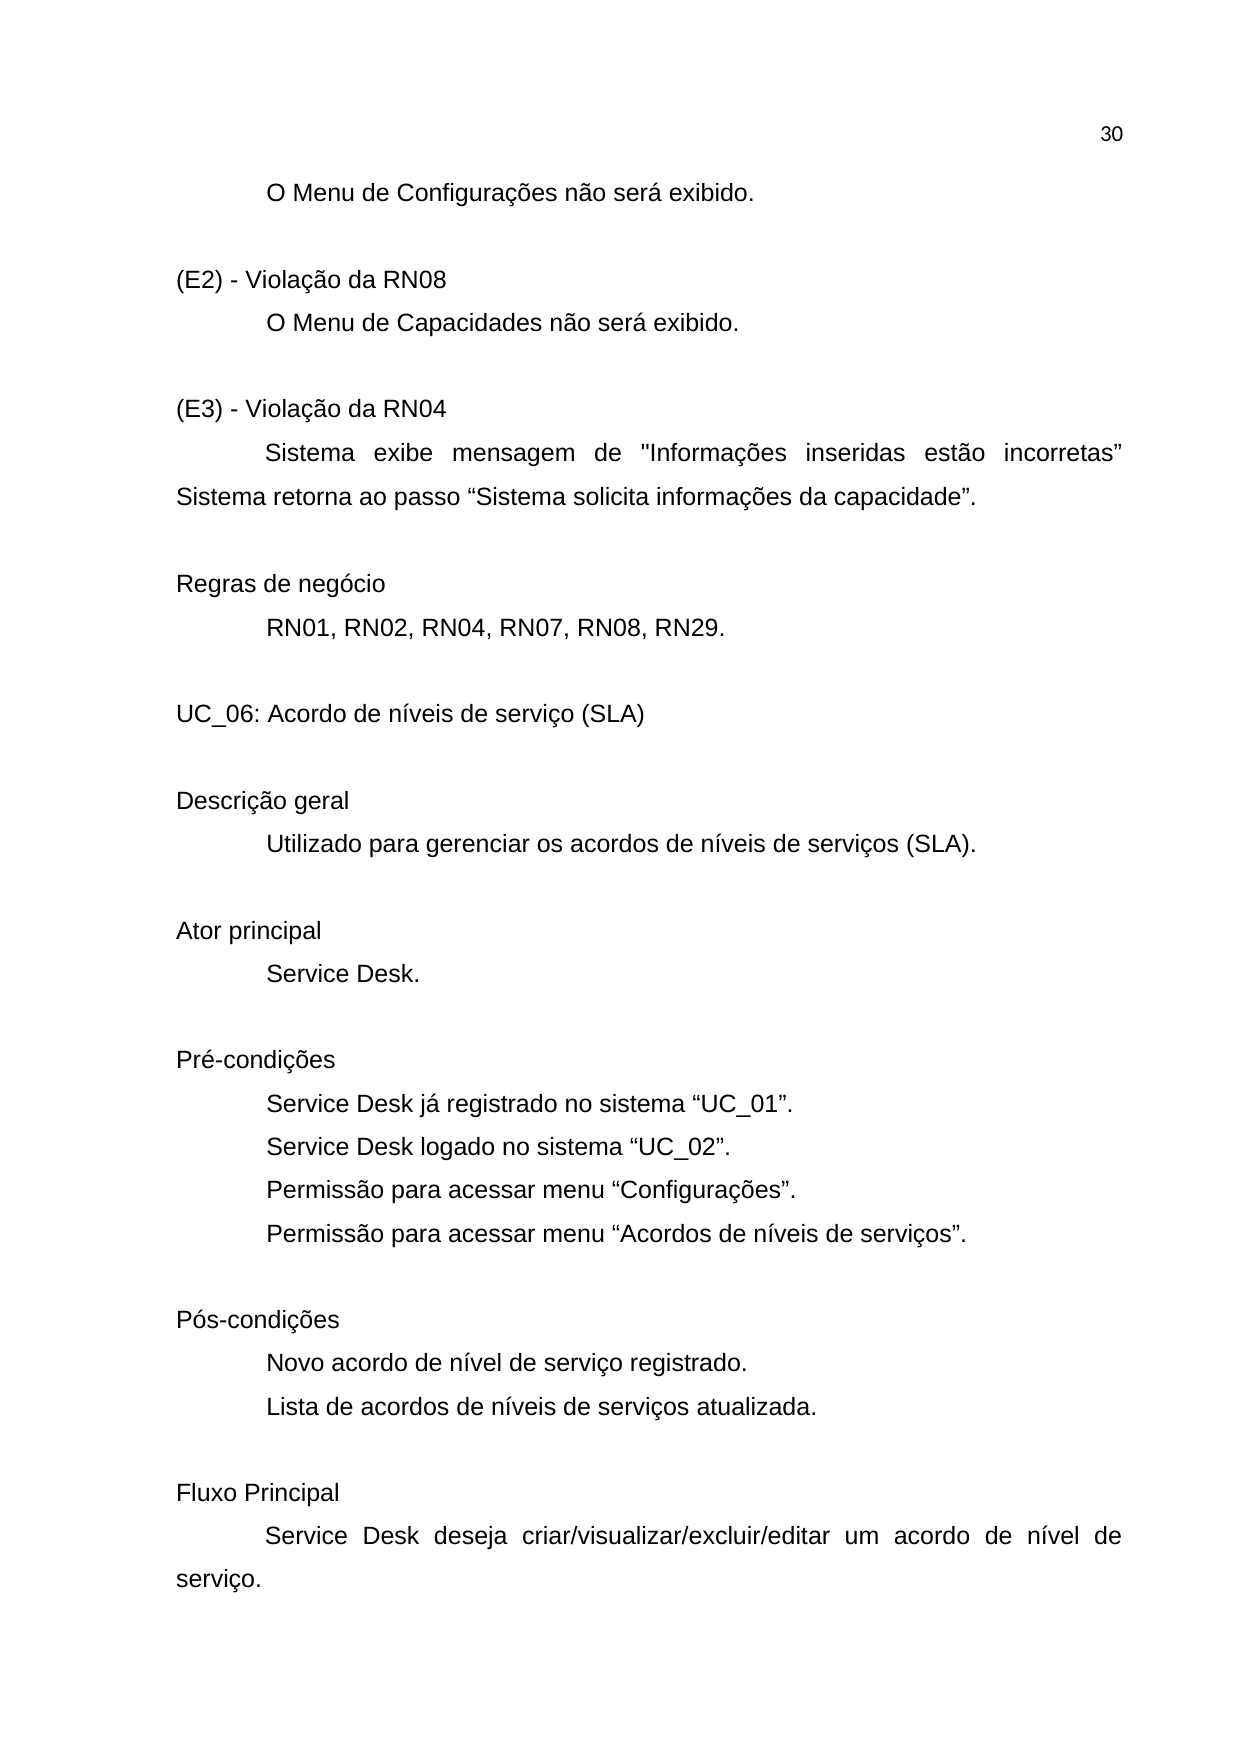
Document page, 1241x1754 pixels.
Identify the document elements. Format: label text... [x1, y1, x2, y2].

text Service Desk logado no sistema “UC_02”. [266, 1132, 1123, 1161]
text Permissão para acessar menu “Configurações”. [266, 1175, 1123, 1204]
text O Menu de Configurações não será exibido. [266, 178, 1123, 207]
text O Menu de Capacidades não será exibido. [266, 308, 1123, 337]
text Service Desk. [266, 959, 1123, 988]
text RN01, RN02, RN04, RN07, RN08, RN29. [266, 613, 1123, 641]
text Pré-condições [176, 1045, 1123, 1074]
text Fluxo Principal [176, 1478, 1123, 1507]
text Lista de acordos de níveis de serviços atualizada. [266, 1392, 1123, 1420]
text Pós-condições [176, 1305, 1123, 1334]
text UC_06: Acordo de níveis de serviço (SLA) [176, 699, 1123, 728]
text Utilizado para gerenciar os acordos de níveis de serviços (SLA). [266, 829, 1123, 858]
text Descrição geral [176, 786, 1123, 814]
text Ator principal [176, 916, 1123, 944]
text (E3) - Violação da RN04 [176, 394, 1123, 423]
text Permissão para acessar menu “Acordos de níveis de serviços”. [266, 1219, 1123, 1247]
text Service Desk já registrado no sistema “UC_01”. [266, 1089, 1123, 1117]
text Novo acordo de nível de serviço registrado. [266, 1348, 1123, 1377]
text Service Desk deseja criar/visualizar/excluir/editar um acordo de nível de serviço. [176, 1521, 1123, 1593]
text Regras de negócio [176, 569, 1123, 598]
text (E2) - Violação da RN08 [176, 265, 1123, 293]
text Sistema exibe mensagem de "Informações inseridas estão incorretas” Sistema retorna ao passo “Sistema solicita informações da capacidade”. [176, 438, 1123, 511]
